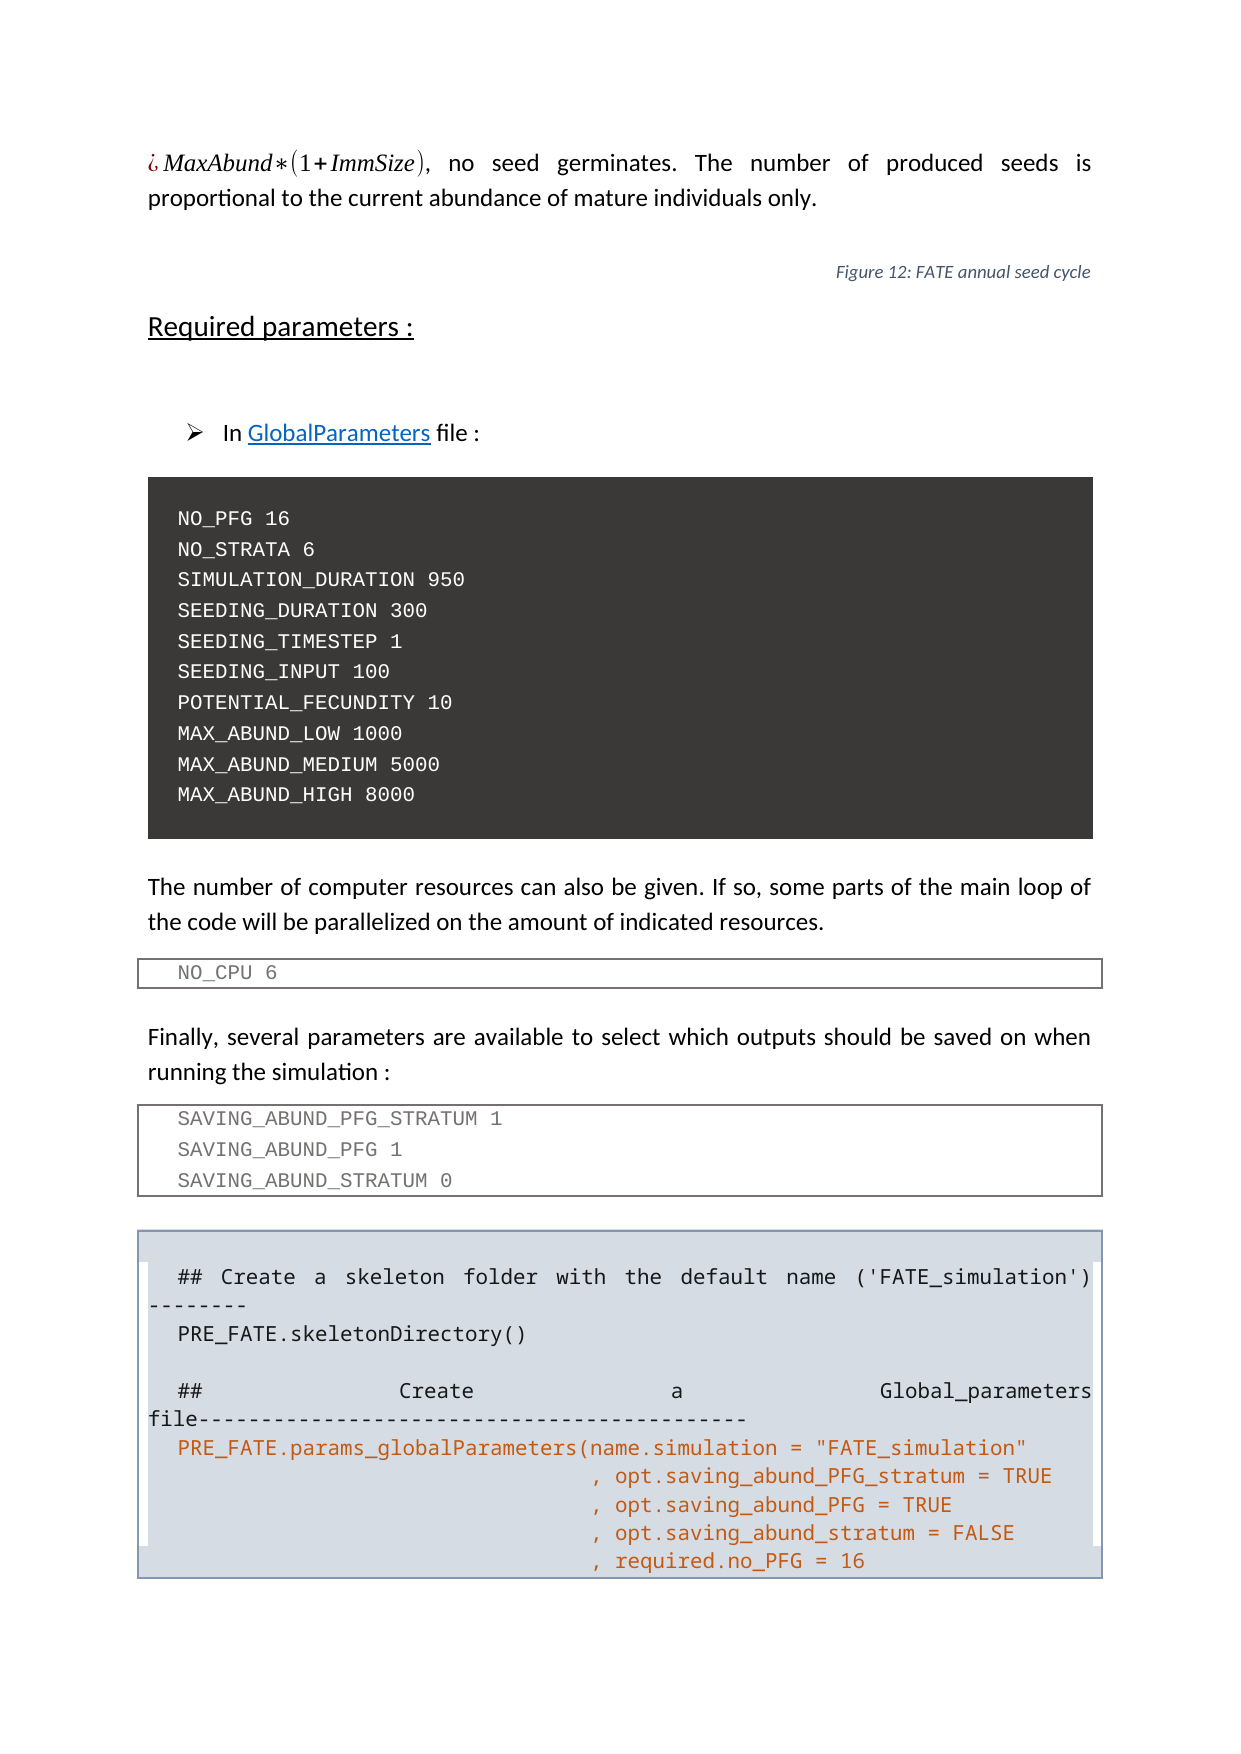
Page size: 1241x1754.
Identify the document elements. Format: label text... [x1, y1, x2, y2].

text NO_STRATA 6 [148, 538, 1093, 562]
text MAX_ABUND_HIGH 8000 [148, 784, 1093, 808]
text SAVING_ABUND_PFG_STRATUM 1 [139, 1106, 1101, 1132]
text The number of computer resources can also be given. If so, some parts of the main loop of the code will be parallelized on the amount of indicated resources. [148, 871, 1093, 936]
text , opt.saving_abund_PFG = TRUE [148, 1490, 1093, 1518]
text Required parameters : [148, 308, 1093, 343]
text POTENTIAL_FECUNDITY 10 [148, 692, 1093, 716]
text , opt.saving_abund_PFG_stratum = TRUE [148, 1461, 1093, 1490]
text NO_CPU 6 [139, 960, 1101, 987]
text , opt.saving_abund_stratum = FALSE [148, 1518, 1093, 1542]
text Finally, several parameters are available to select which outputs should be saved on when running the simulation : [148, 1022, 1093, 1087]
text SEEDING_TIMESTEP 1 [148, 631, 1093, 654]
text MAX_ABUND_LOW 1000 [148, 723, 1093, 747]
text SAVING_ABUND_PFG 1 [139, 1135, 1101, 1163]
text SAVING_ABUND_STRATUM 0 [139, 1166, 1101, 1195]
text SEEDING_DURATION 300 [148, 600, 1093, 624]
text PRE_FATE.skeletonDirectory() [148, 1319, 1093, 1347]
text Figure 12: FATE annual seed cycle [148, 234, 1093, 283]
text NO_PFG 16 [148, 508, 1093, 531]
text ## Create a Global_parameters file-------------------------------------------- [148, 1376, 1093, 1433]
text SEEDING_INPUT 100 [148, 661, 1093, 685]
text MAX_ABUND_MEDIUM 5000 [148, 754, 1093, 777]
text , required.no_PFG = 16 [139, 1542, 1101, 1577]
text PRE_FATE.params_globalParameters(name.simulation = "FATE_simulation" [148, 1433, 1093, 1461]
text ## Create a skeleton folder with the default name ('FATE_simulation') -------- [148, 1262, 1093, 1319]
list In GlobalParameters file : [185, 417, 1093, 448]
text SIMULATION_DURATION 950 [148, 569, 1093, 593]
